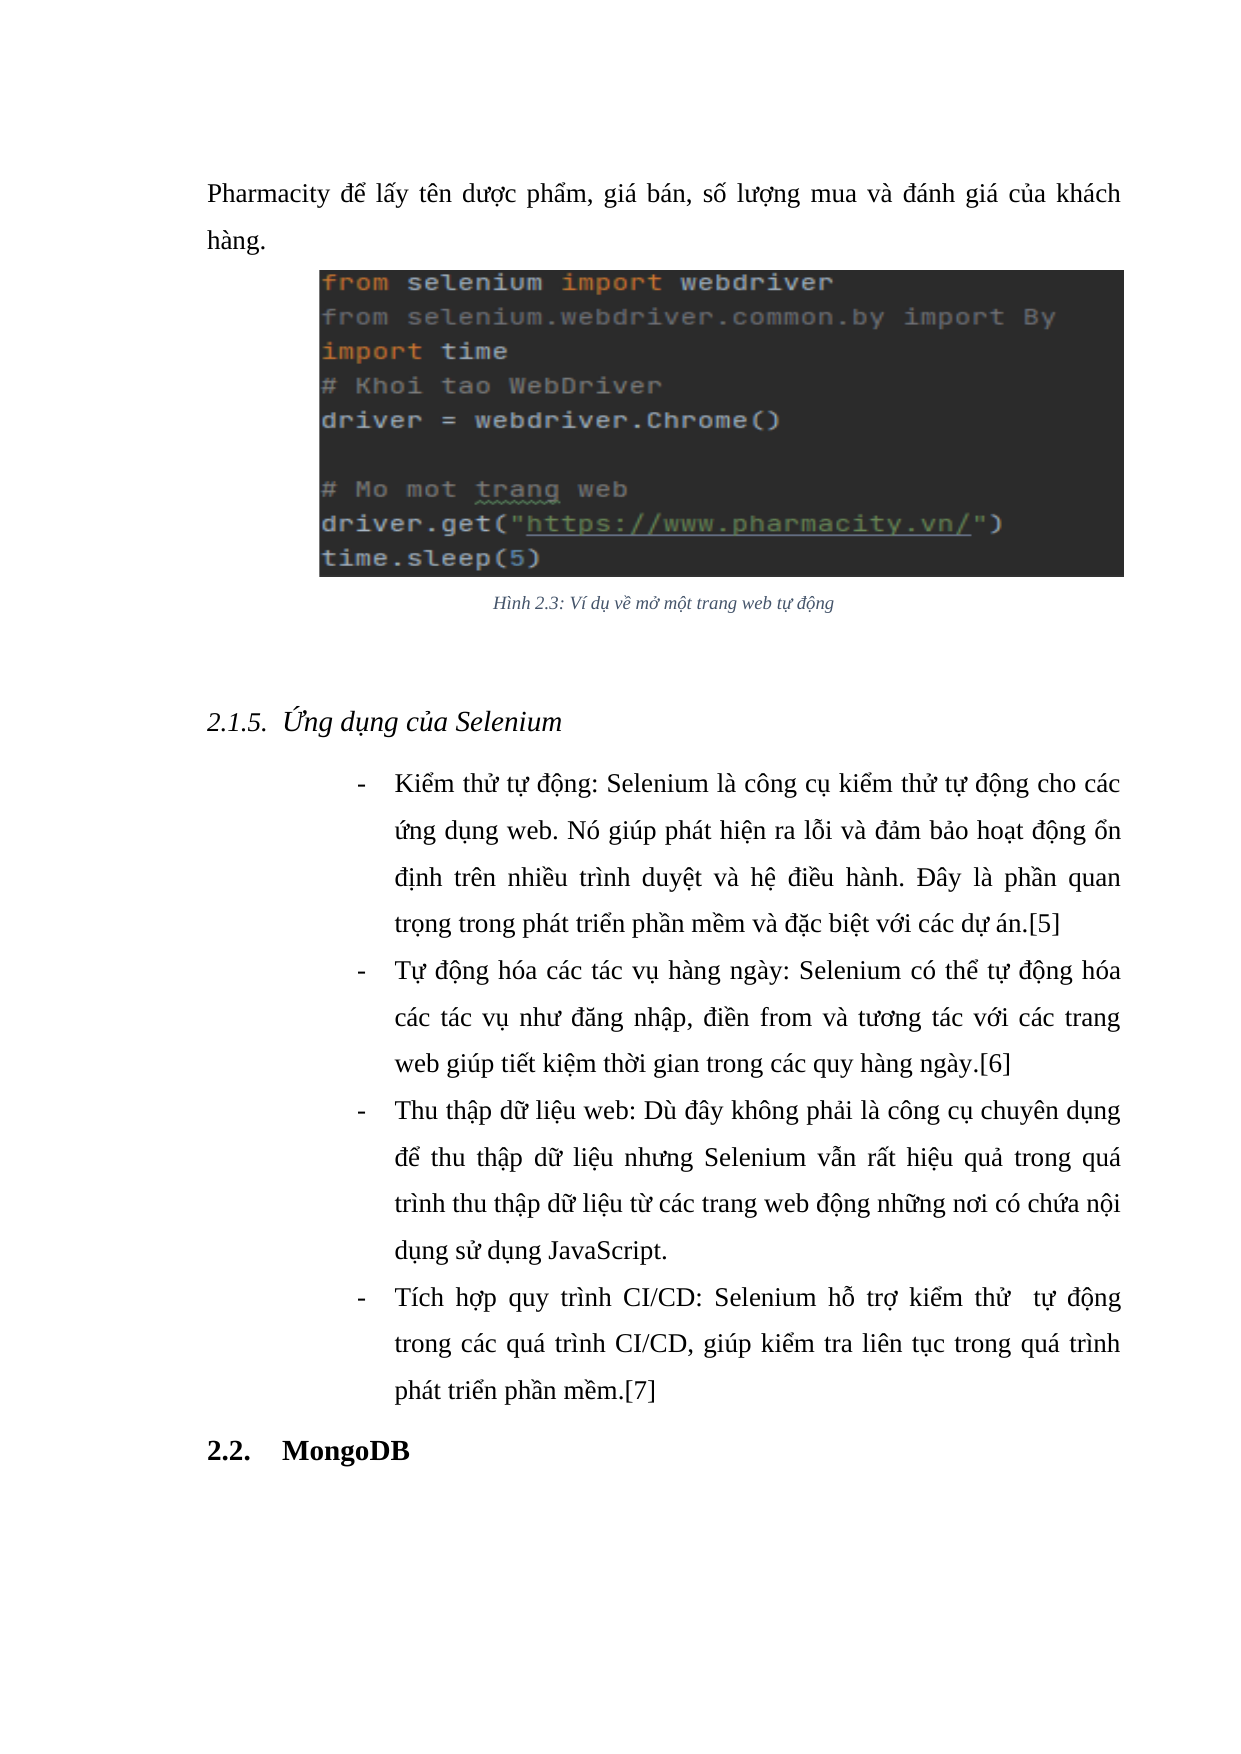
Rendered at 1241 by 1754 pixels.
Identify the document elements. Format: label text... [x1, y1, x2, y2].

subtitle MongoDB [207, 1433, 1122, 1467]
subtitle Ứng dụng của Selenium [207, 704, 1122, 738]
list Tự động hóa các tác vụ hàng ngày: Selenium có thể tự động hóa các tác vụ như đăng nhập, điền from và tương tác với các trang web giúp tiết kiệm thời gian trong các quy hàng ngày.[6] [357, 954, 1122, 1078]
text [207, 177, 1122, 255]
text Hình 2.3: Ví dụ về mở một trang web tự động [207, 592, 1122, 614]
list Thu thập dữ liệu web: Dù đây không phải là công cụ chuyên dụng để thu thập dữ liệu nhưng Selenium vẫn rất hiệu quả trong quá trình thu thập dữ liệu từ các trang web động những nơi có chứa nội dụng sử dụng JavaScript. [357, 1094, 1122, 1265]
picture [319, 270, 1124, 577]
list Kiểm thử tự động: Selenium là công cụ kiểm thử tự động cho các ứng dụng web. Nó giúp phát hiện ra lỗi và đảm bảo hoạt động ổn định trên nhiều trình duyệt và hệ điều hành. Đây là phần quan trọng trong phát triển phần mềm và đặc biệt với các dự án.[5] [357, 767, 1122, 938]
list Tích hợp quy trình CI/CD: Selenium hỗ trợ kiểm thử tự động trong các quá trình CI/CD, giúp kiểm tra liên tục trong quá trình phát triển phần mềm.[7] [357, 1281, 1122, 1405]
